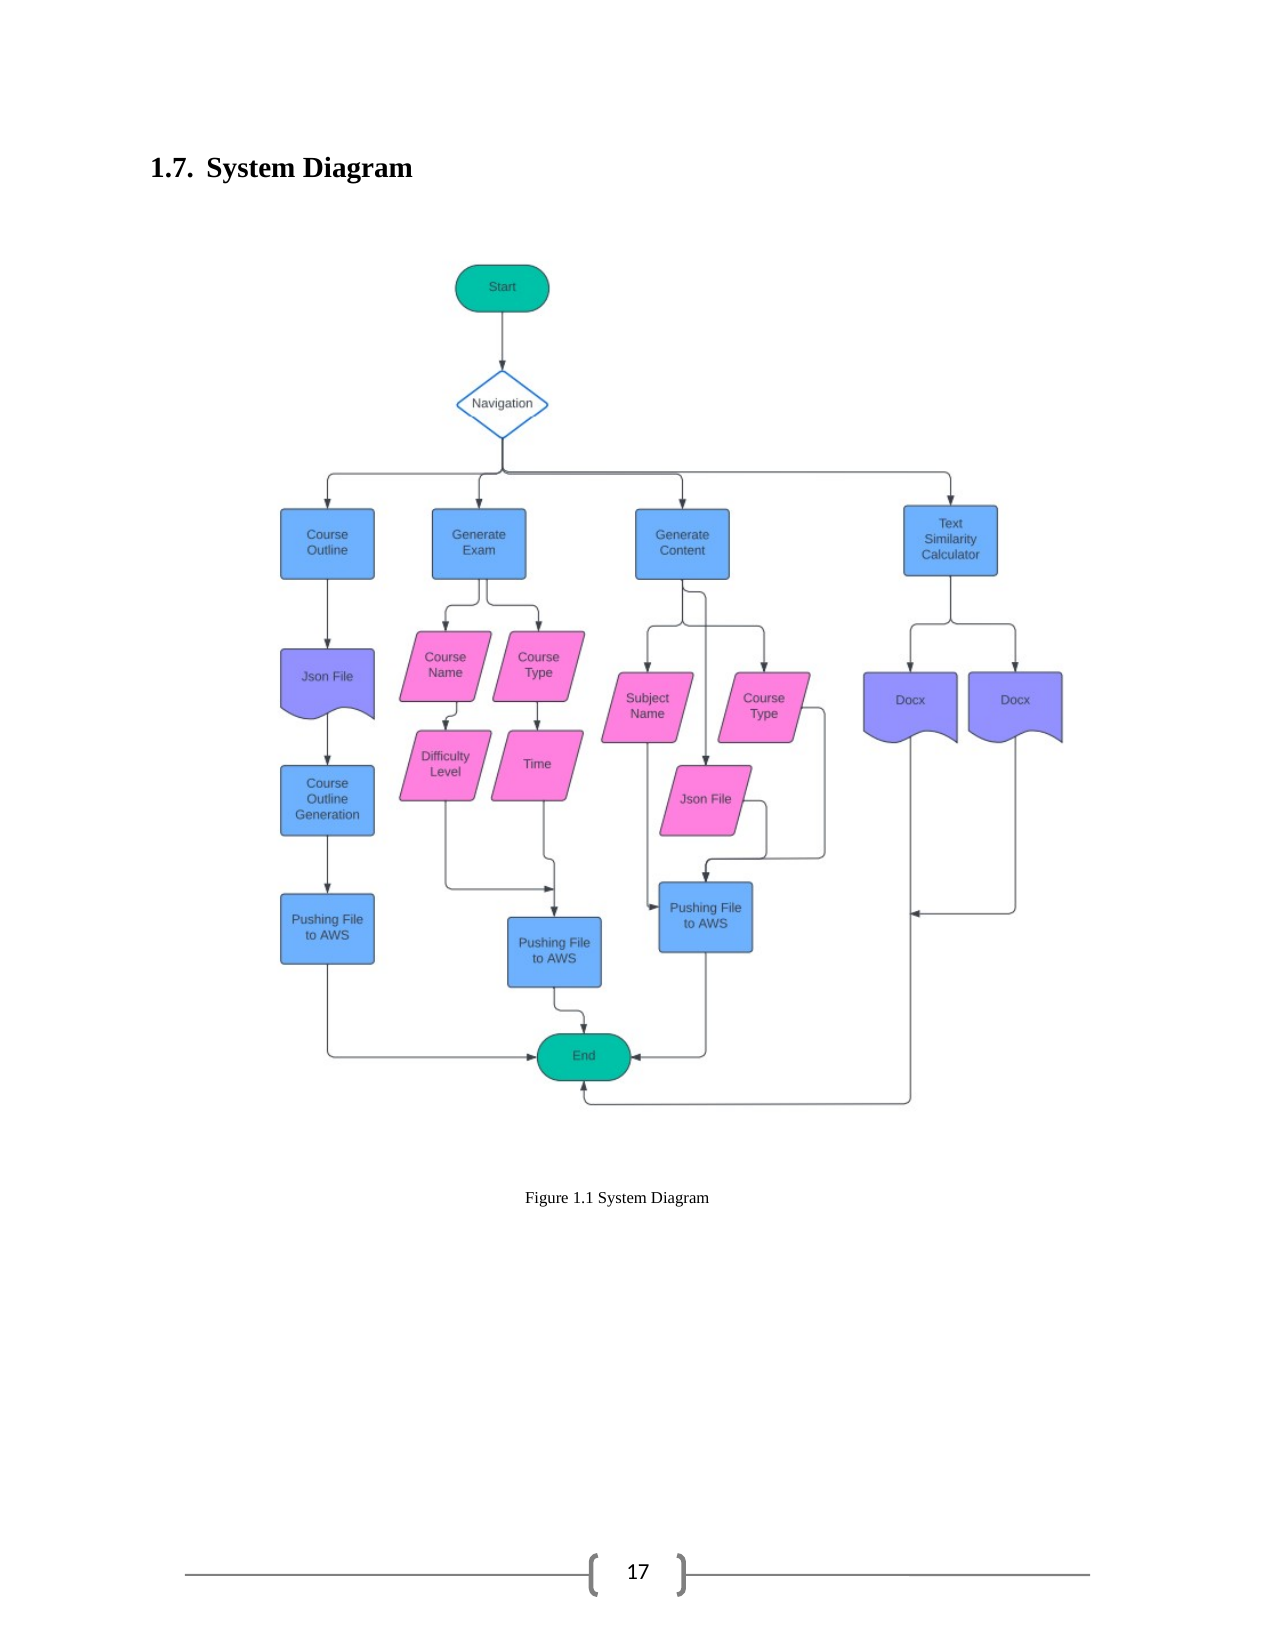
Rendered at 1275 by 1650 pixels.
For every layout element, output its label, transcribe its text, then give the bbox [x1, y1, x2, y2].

subtitle System Diagram [150, 150, 1125, 183]
text Figure 1.1 System Diagram [150, 1188, 1125, 1207]
picture [150, 243, 1125, 1135]
